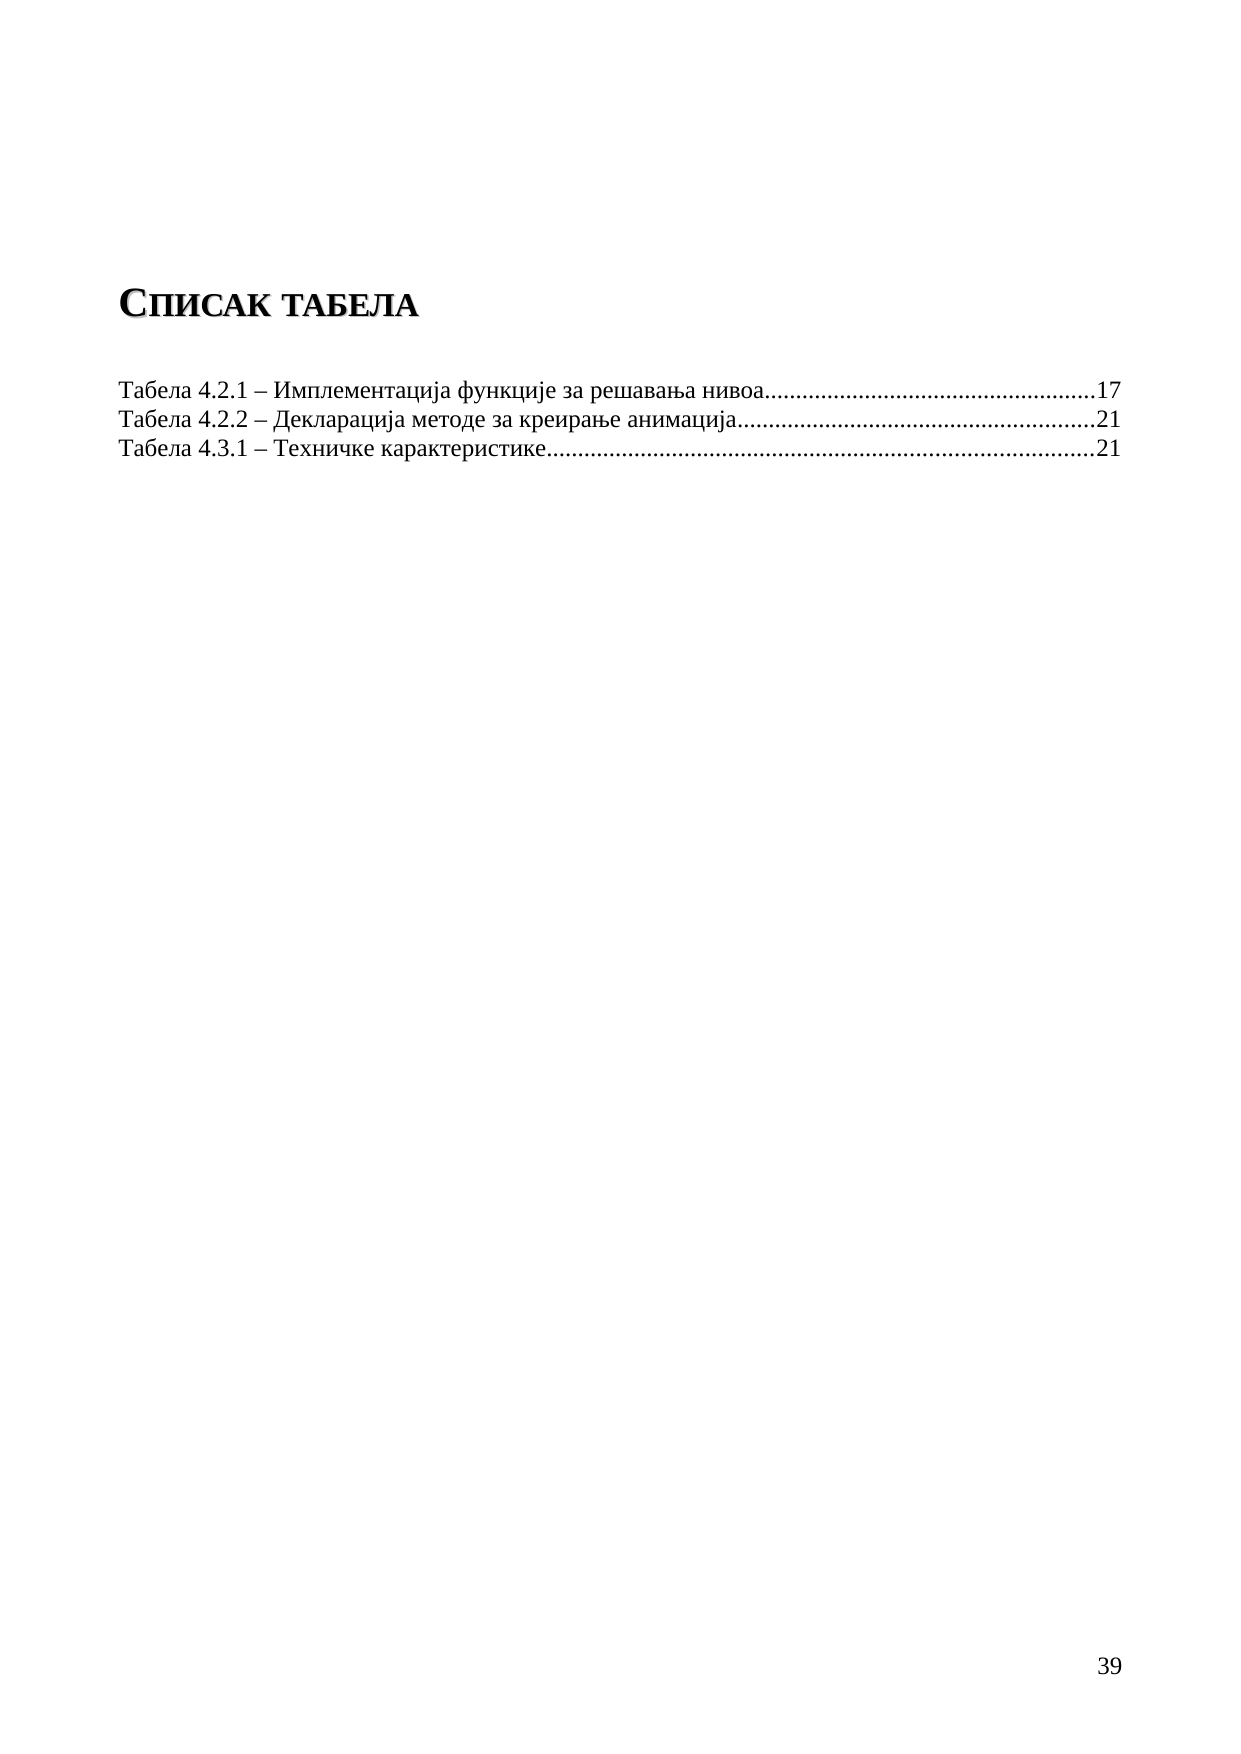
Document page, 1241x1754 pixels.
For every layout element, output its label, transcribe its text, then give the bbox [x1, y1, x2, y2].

text Табела 4.2.2 – Декларација методе за креирање анимација 21 [118, 404, 1122, 433]
text Списак табела [118, 277, 1122, 325]
text Табела 4.3.1 – Техничке карактеристике 21 [118, 433, 1122, 461]
text Табела 4.2.1 – Имплементација функције за решавања нивоа 17 [118, 375, 1122, 404]
